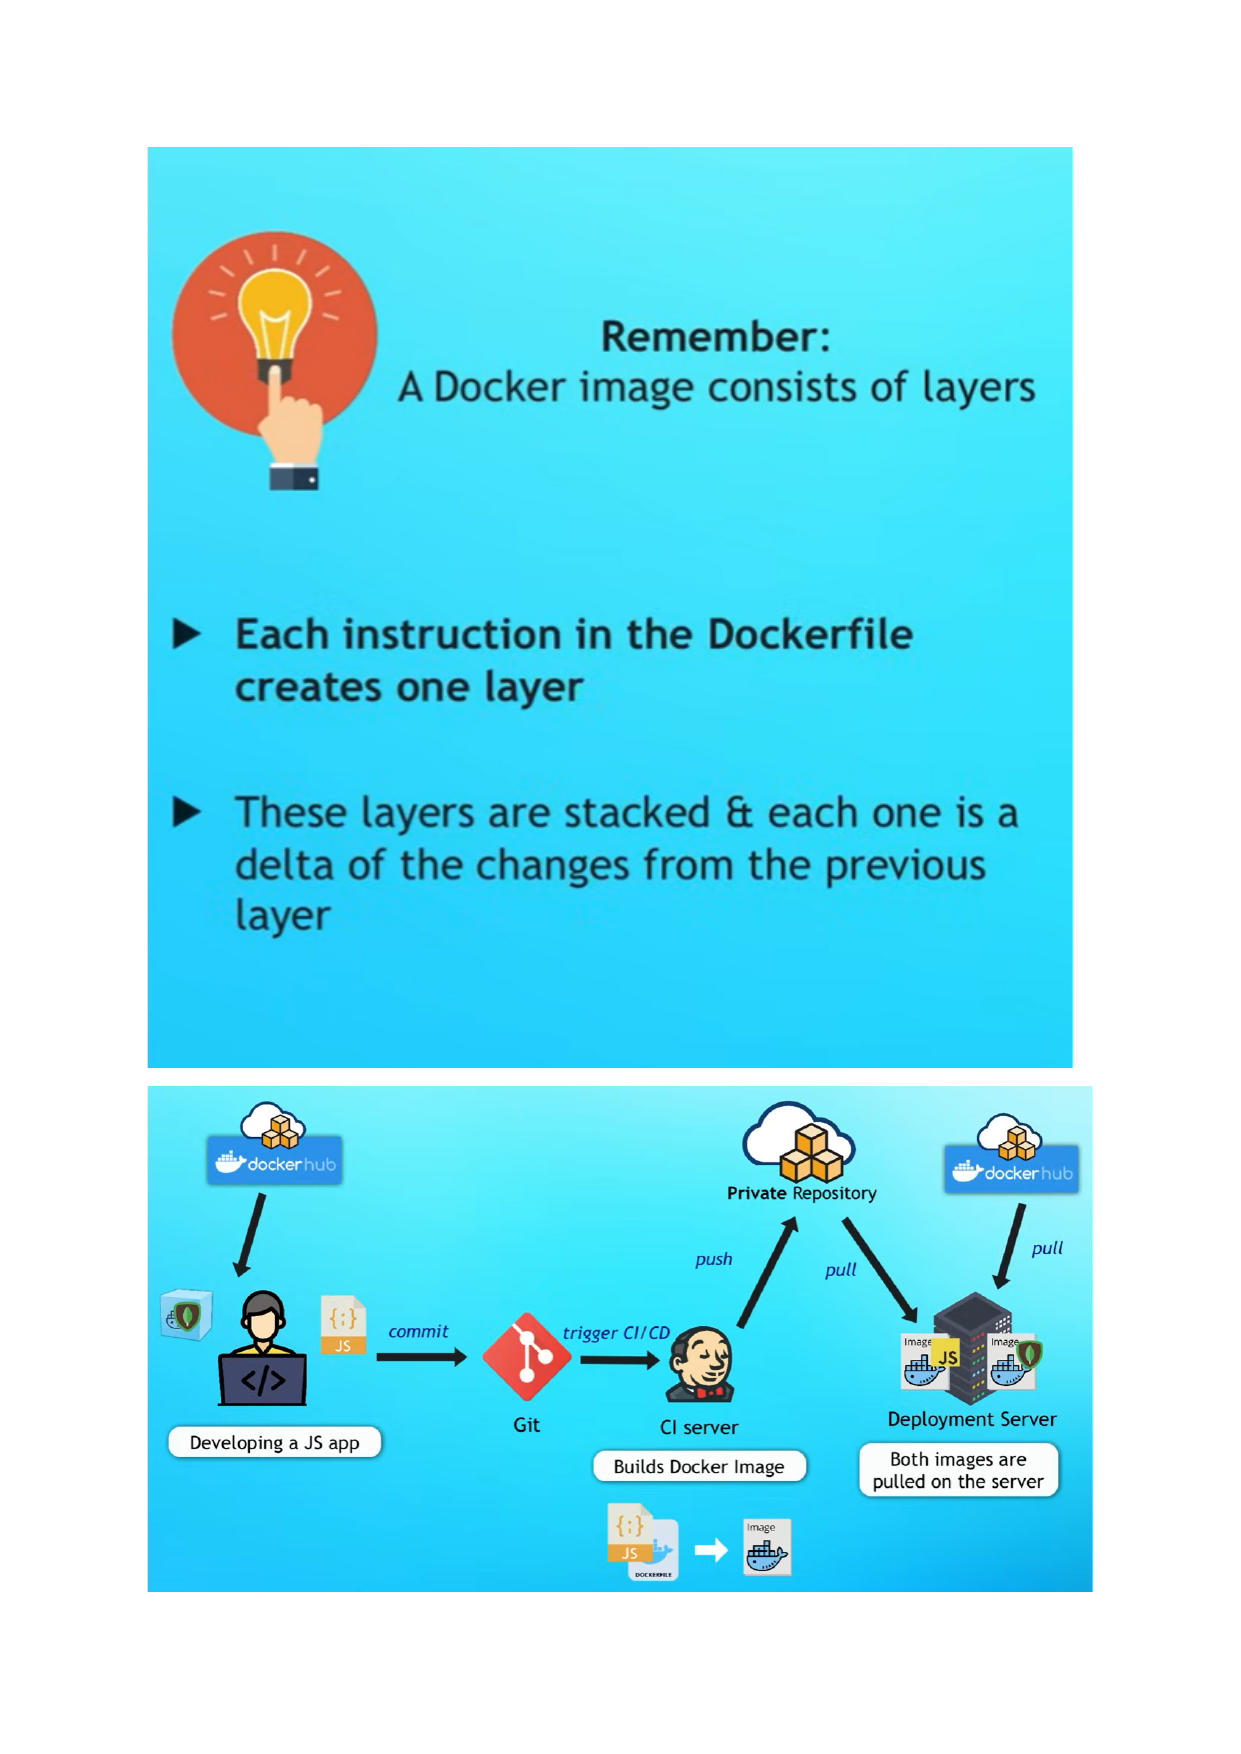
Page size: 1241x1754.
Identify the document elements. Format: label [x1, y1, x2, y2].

picture [147, 1086, 1093, 1592]
picture [147, 147, 1073, 1068]
